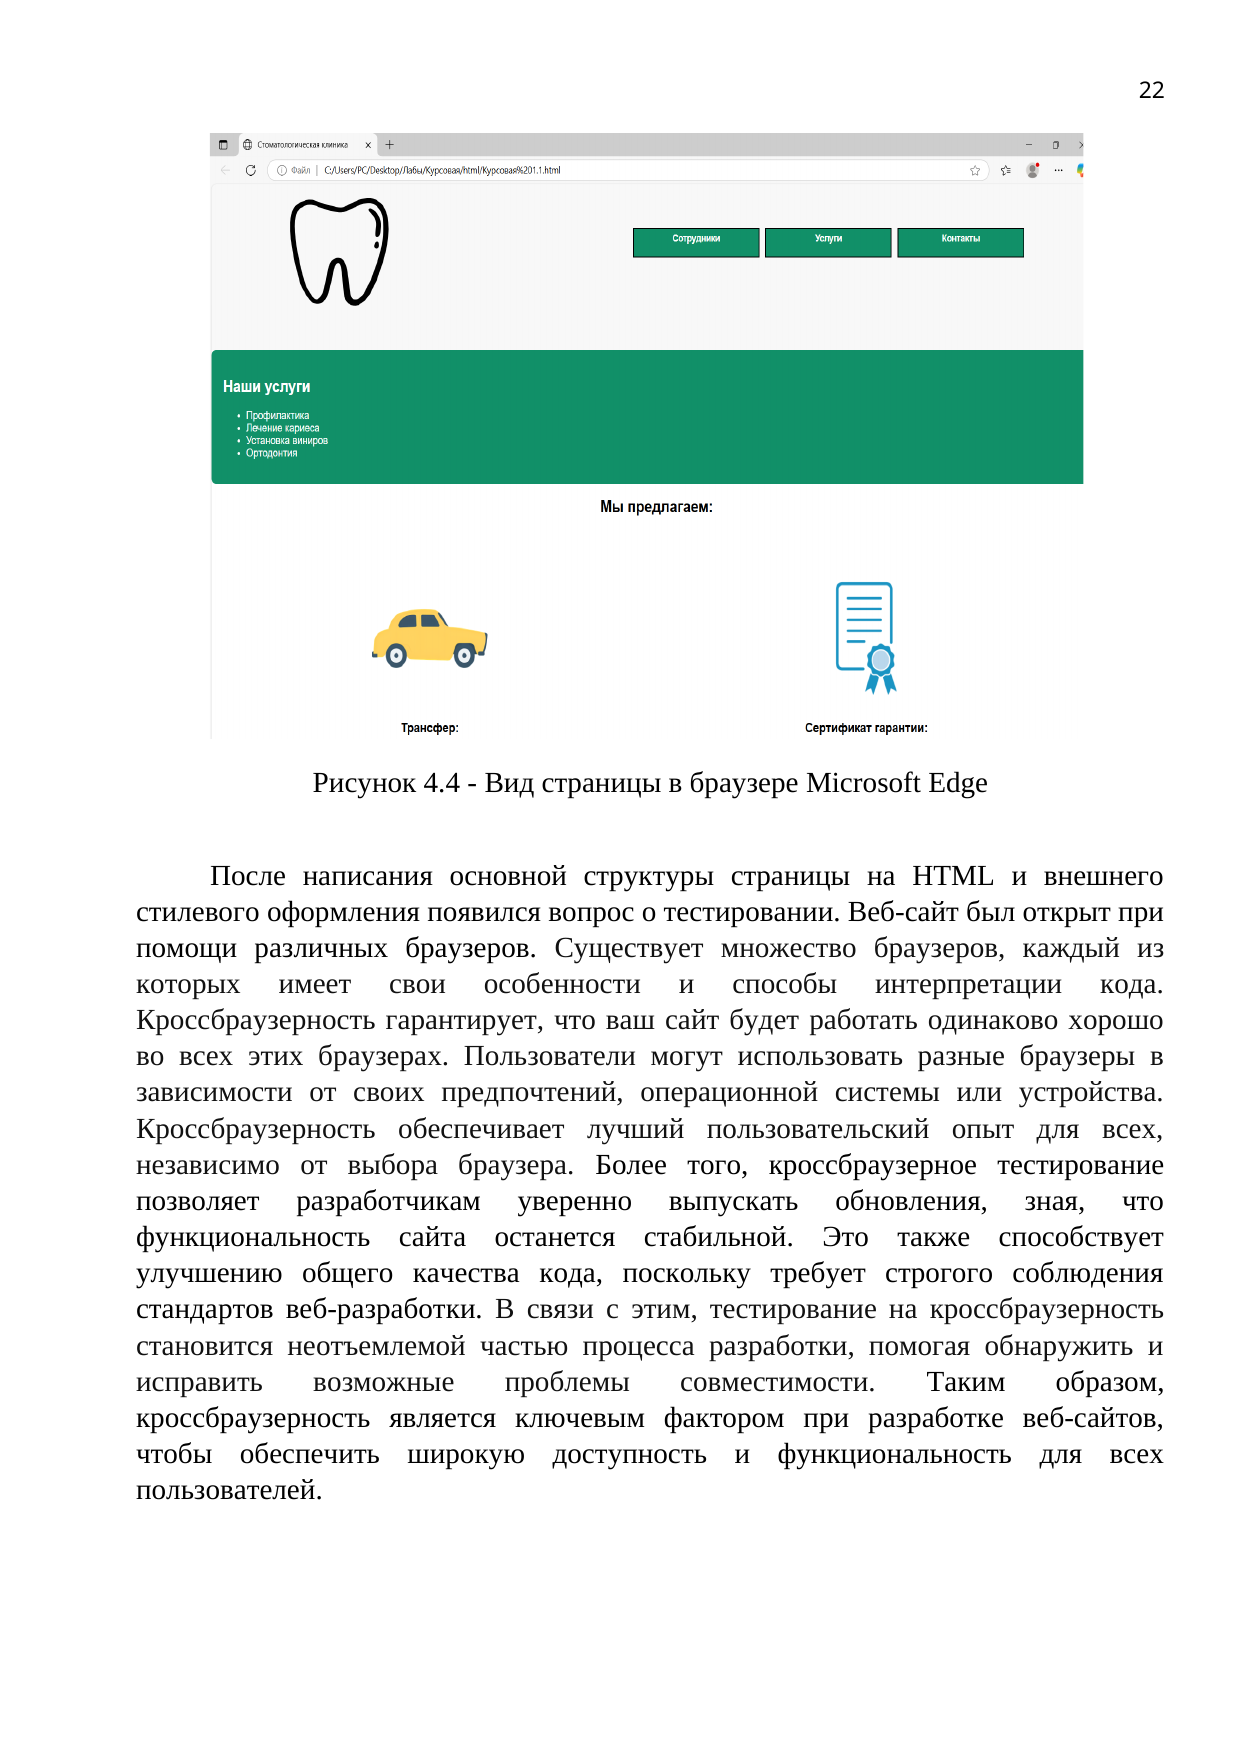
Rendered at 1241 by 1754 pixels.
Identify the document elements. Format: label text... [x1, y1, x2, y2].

text После написания основной структуры страницы на HTML и внешнего стилевого оформления появился вопрос о тестировании. Веб-сайт был открыт при помощи различных браузеров. Существует множество браузеров, каждый из которых имеет свои особенности и способы интерпретации кода. Кроссбраузерность гарантирует, что ваш сайт будет работать одинаково хорошо во всех этих браузерах. Пользователи могут использовать разные браузеры в зависимости от своих предпочтений, операционной системы или устройства. Кроссбраузерность обеспечивает лучший пользовательский опыт для всех, независимо от выбора браузера. Более того, кроссбраузерное тестирование позволяет разработчикам уверенно выпускать обновления, зная, что функциональность сайта останется стабильной. Это также способствует улучшению общего качества кода, поскольку требует строгого соблюдения стандартов веб-разработки. В связи с этим, тестирование на кроссбраузерность становится неотъемлемой частью процесса разработки, помогая обнаружить и исправить возможные проблемы совместимости. Таким образом, кроссбраузерность является ключевым фактором при разработке веб-сайтов, чтобы обеспечить широкую доступность и функциональность для всех пользователей. [136, 927, 1164, 1506]
text Рисунок 4.4 - Вид страницы в браузере Microsoft Edge [136, 766, 1164, 799]
picture [209, 133, 1084, 739]
